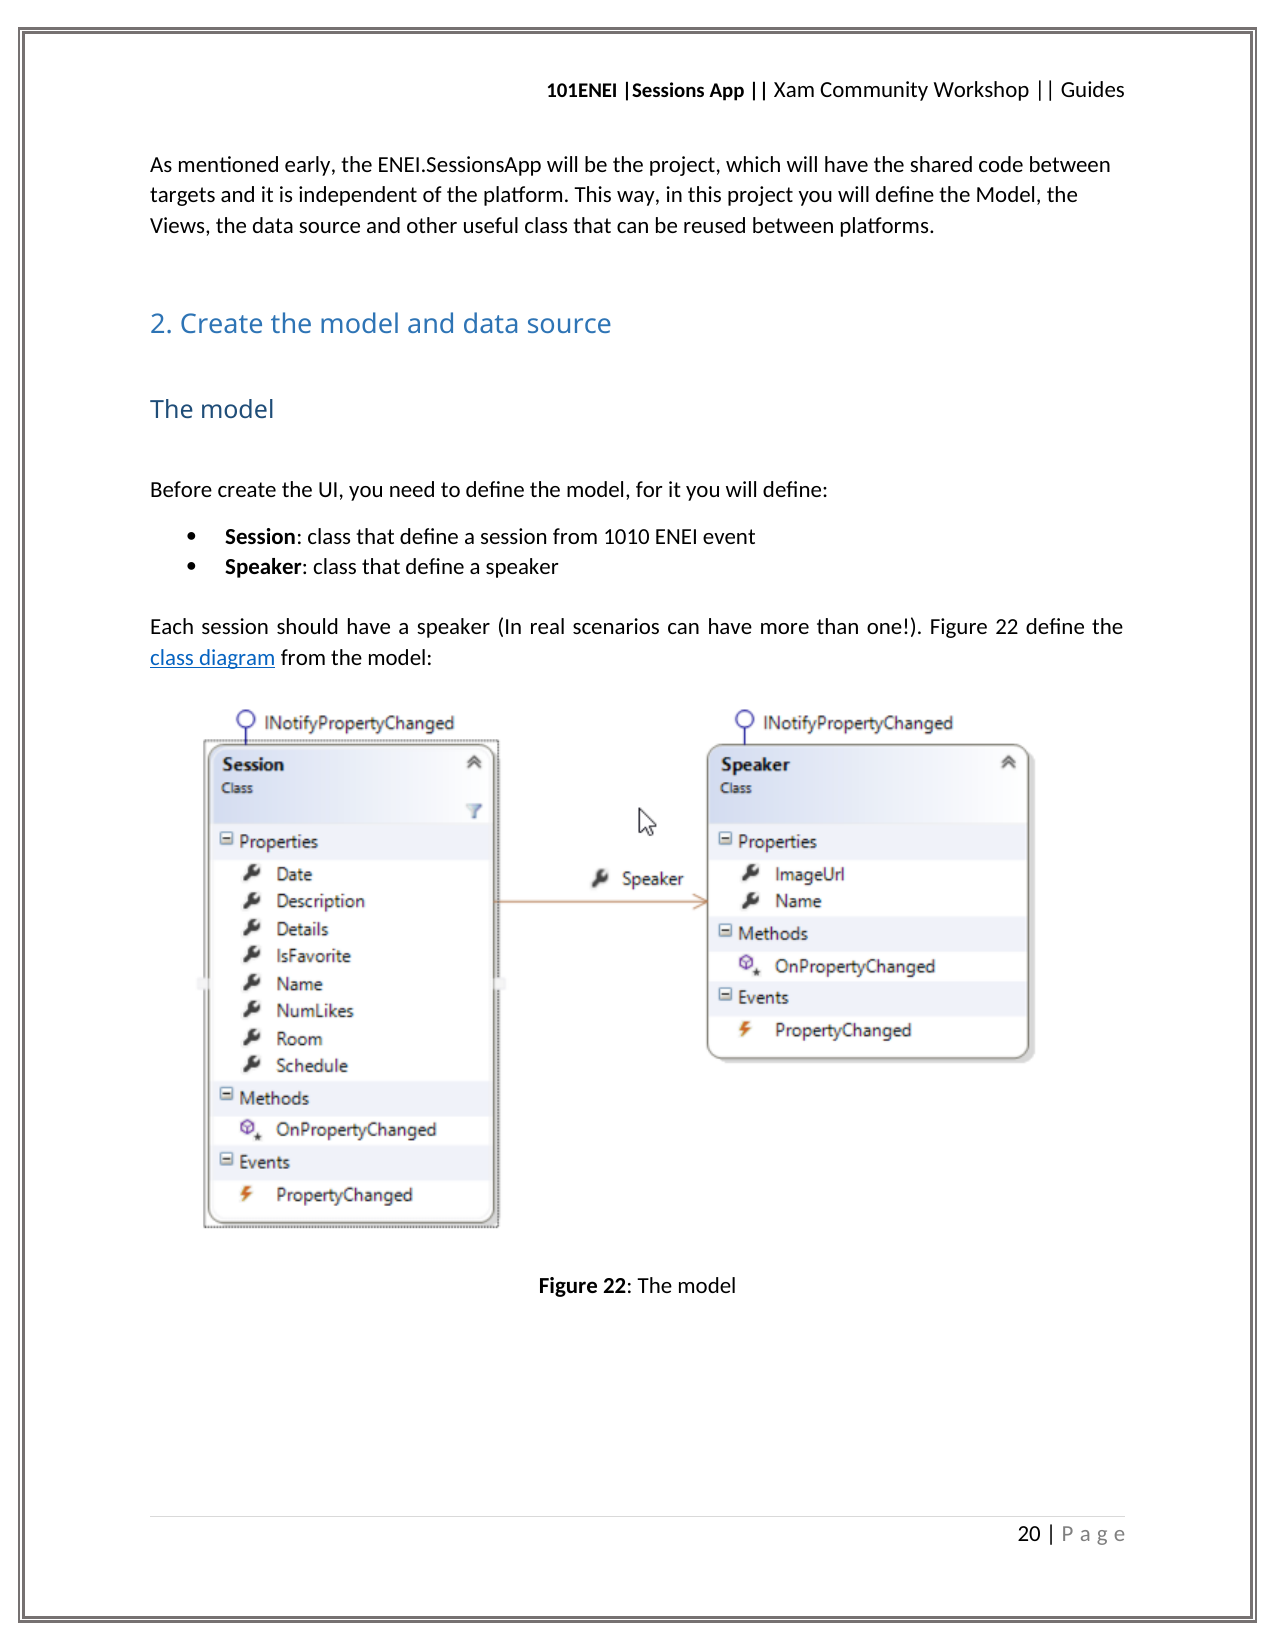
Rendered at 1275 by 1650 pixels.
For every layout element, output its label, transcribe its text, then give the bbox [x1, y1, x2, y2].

subtitle 2. Create the model and data source [150, 304, 1125, 341]
list Speaker: class that define a speaker [187, 552, 1125, 580]
text Before create the UI, you need to define the model, for it you will define: [150, 475, 1125, 503]
text Figure 22: The model [150, 1271, 1125, 1299]
picture [150, 689, 1125, 1252]
text As mentioned early, the ENEI.SessionsApp will be the project, which will have the shared code between targets and it is independent of the platform. This way, in this project you will define the Model, the Views, the data source and other useful class that can be reused between platforms. [150, 150, 1125, 239]
list Each session should have a speaker (In real scenarios can have more than one!). Figure 22 define the class diagram from the model: [150, 612, 1125, 671]
subtitle The model [150, 391, 1125, 425]
list Session: class that define a session from 1010 ENEI event [187, 522, 1125, 550]
